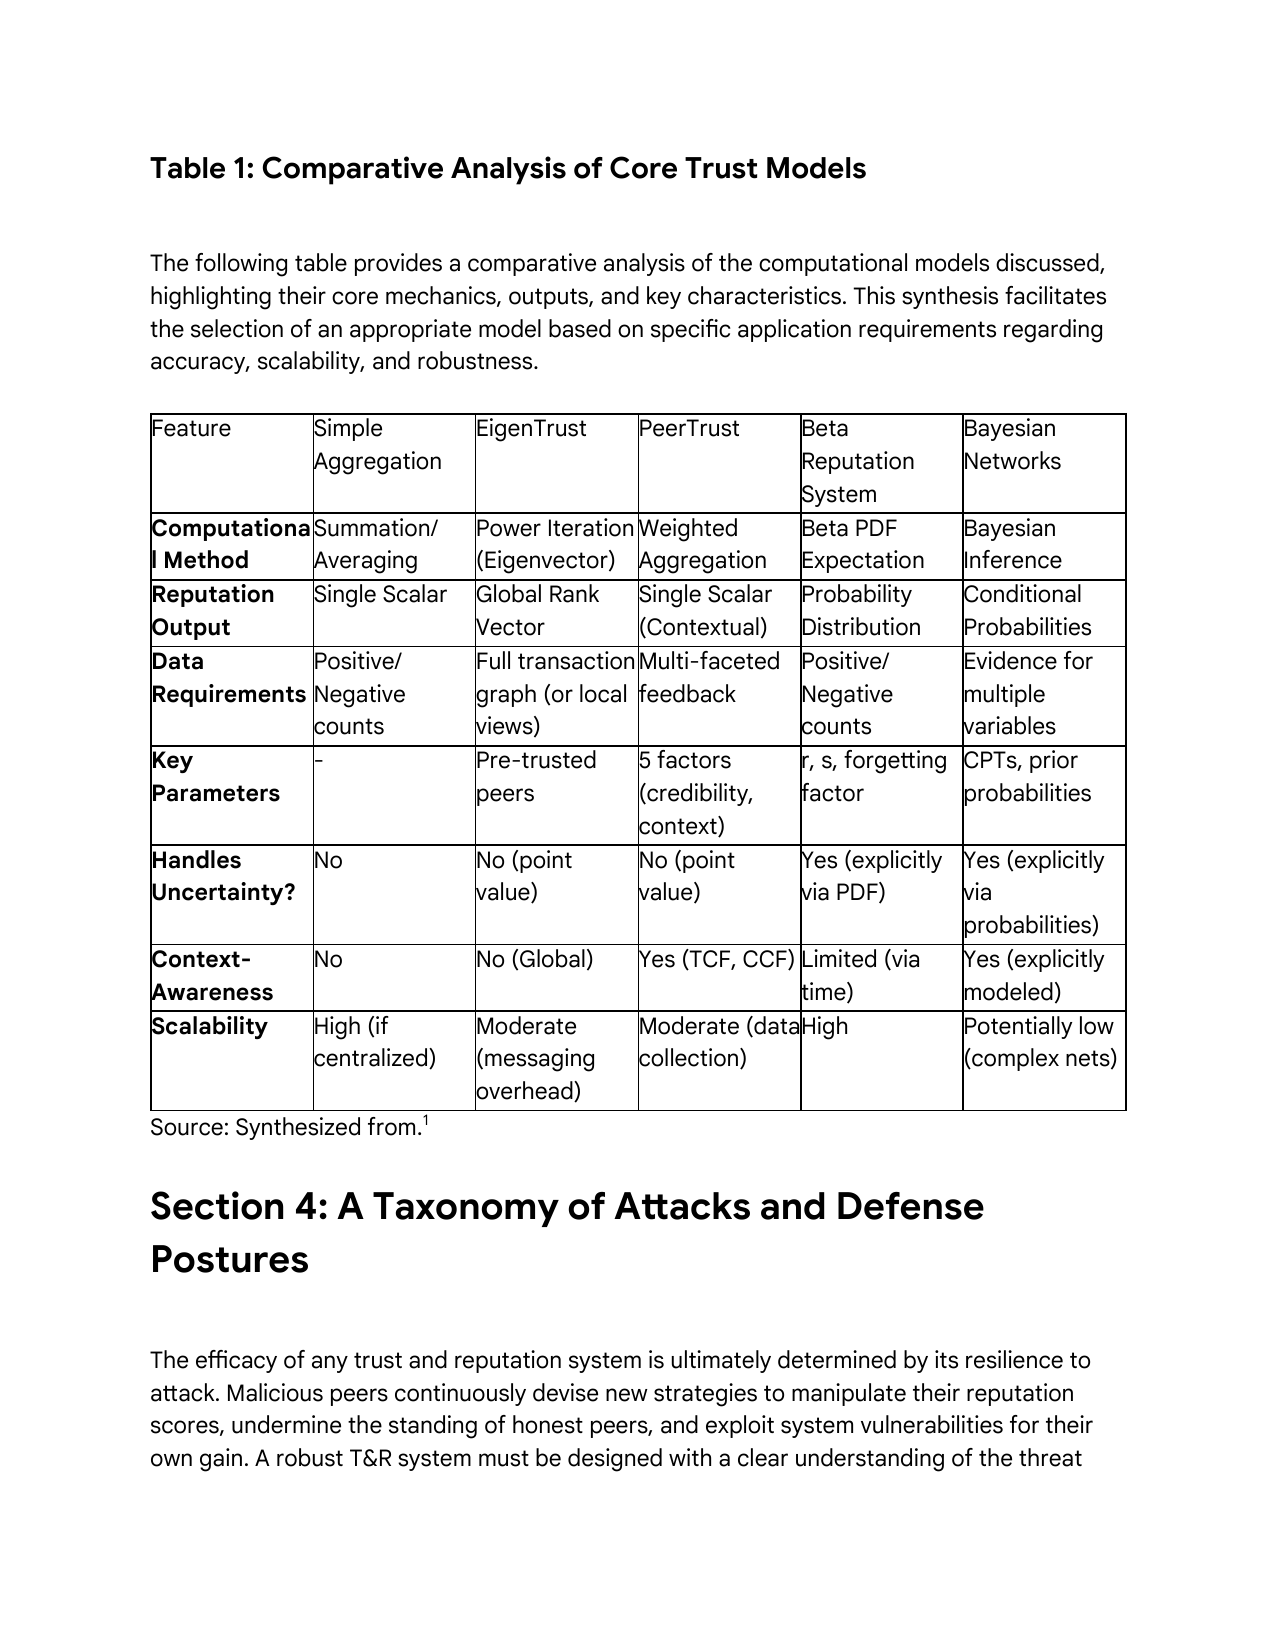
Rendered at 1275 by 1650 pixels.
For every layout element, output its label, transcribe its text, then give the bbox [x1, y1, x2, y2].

table_cell Power Iteration (Eigenvector) [476, 514, 638, 579]
table_cell Positive/Negative counts [314, 647, 475, 745]
table_cell Data Requirements [152, 647, 313, 745]
table_cell High [802, 1012, 962, 1110]
table_cell Potentially low (complex nets) [964, 1012, 1125, 1110]
table_cell 5 factors (credibility, context) [639, 747, 800, 844]
table_cell - [314, 747, 475, 844]
table_cell Evidence for multiple variables [964, 647, 1125, 745]
table_cell Key Parameters [152, 747, 313, 844]
table_header PeerTrust [639, 415, 800, 512]
text The following table provides a comparative analysis of the computational models discussed, highlighting their core mechanics, outputs, and key characteristics. This synthesis facilitates the selection of an appropriate model based on specific application requirements regarding accuracy, scalability, and robustness. [150, 249, 1125, 376]
table_header Bayesian Networks [964, 415, 1125, 512]
table_cell Reputation Output [152, 581, 313, 646]
table_cell Single Scalar (Contextual) [639, 581, 800, 646]
table_header Beta Reputation System [802, 415, 962, 512]
table_cell Yes (explicitly via PDF) [802, 846, 962, 944]
text Source: Synthesized from.1 [150, 1111, 1125, 1143]
table_cell No [314, 945, 475, 1010]
table_cell Single Scalar [314, 581, 475, 646]
table_cell r, s, forgetting factor [802, 747, 962, 844]
table_cell Pre-trusted peers [476, 747, 638, 844]
table_cell Yes (explicitly modeled) [964, 945, 1125, 1010]
table_cell Full transaction graph (or local views) [476, 647, 638, 745]
table_cell High (if centralized) [314, 1012, 475, 1110]
table_header Feature [152, 415, 313, 512]
table_cell Weighted Aggregation [639, 514, 800, 579]
table_cell Beta PDF Expectation [802, 514, 962, 579]
subtitle Table 1: Comparative Analysis of Core Trust Models [150, 150, 1125, 187]
table_header Simple Aggregation [314, 415, 475, 512]
table_cell No (point value) [639, 846, 800, 944]
table_header EigenTrust [476, 415, 638, 512]
table_cell Bayesian Inference [964, 514, 1125, 579]
table_cell Positive/Negative counts [802, 647, 962, 745]
table_cell Computational Method [152, 514, 313, 579]
table_cell CPTs, prior probabilities [964, 747, 1125, 844]
table_cell Moderate (data collection) [639, 1012, 800, 1110]
table_cell Yes (explicitly via probabilities) [964, 846, 1125, 944]
table_cell Conditional Probabilities [964, 581, 1125, 646]
table_cell Multi-faceted feedback [639, 647, 800, 745]
table_cell Moderate (messaging overhead) [476, 1012, 638, 1110]
table_cell Handles Uncertainty? [152, 846, 313, 944]
subtitle Section 4: A Taxonomy of Attacks and Defense Postures [150, 1183, 1125, 1283]
table_cell Global Rank Vector [476, 581, 638, 646]
table_cell Yes (TCF, CCF) [639, 945, 800, 1010]
table_cell Limited (via time) [802, 945, 962, 1010]
table_cell Summation/Averaging [314, 514, 475, 579]
table_cell No (Global) [476, 945, 638, 1010]
table_cell Probability Distribution [802, 581, 962, 646]
table_cell Context-Awareness [152, 945, 313, 1010]
table_cell Scalability [152, 1012, 313, 1110]
table_cell No [314, 846, 475, 944]
table_cell No (point value) [476, 846, 638, 944]
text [150, 1346, 1125, 1473]
